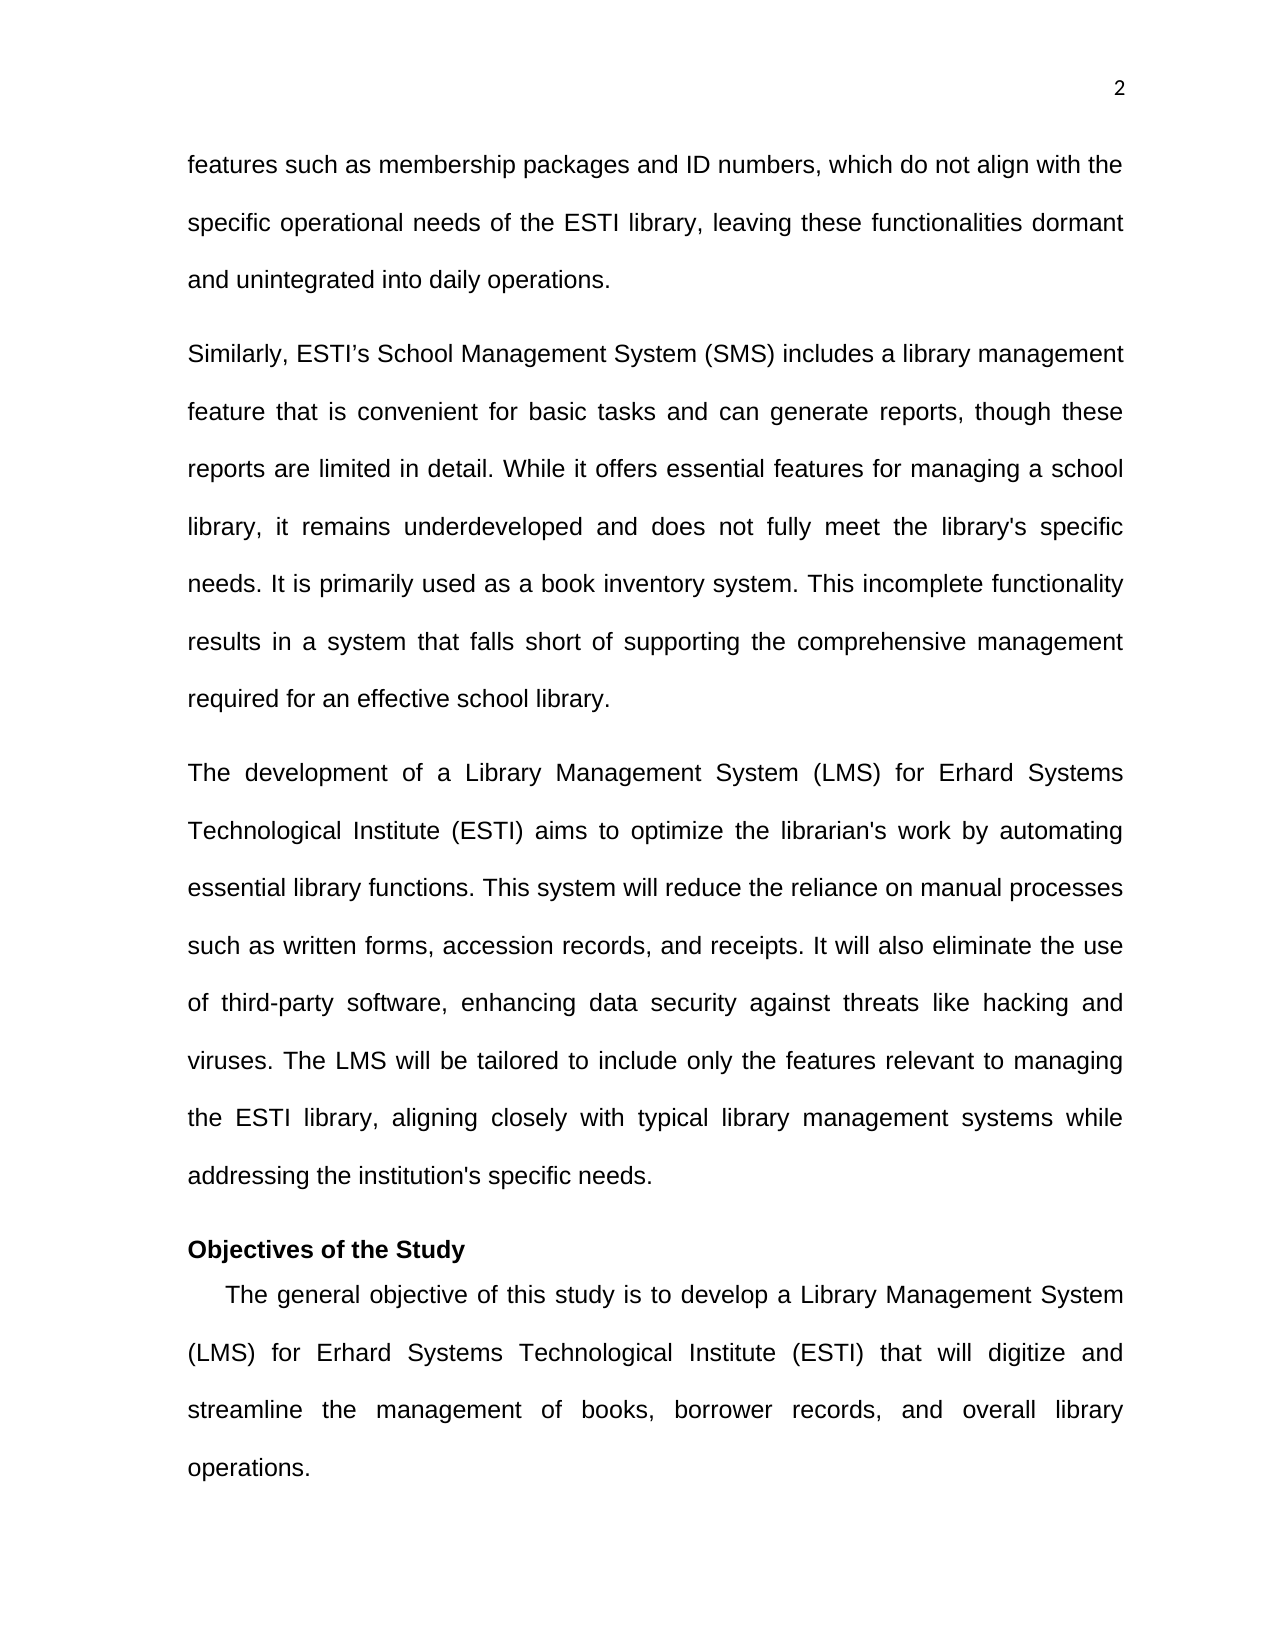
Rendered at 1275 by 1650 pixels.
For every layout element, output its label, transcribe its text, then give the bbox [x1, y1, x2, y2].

text The general objective of this study is to develop a Library Management System (LMS) for Erhard Systems Technological Institute (ESTI) that will digitize and streamline the management of books, borrower records, and overall library operations. [187, 1280, 1125, 1482]
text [187, 150, 1125, 294]
text The development of a Library Management System (LMS) for Erhard Systems Technological Institute (ESTI) aims to optimize the librarian's work by automating essential library functions. This system will reduce the reliance on manual processes such as written forms, accession records, and receipts. It will also eliminate the use of third-party software, enhancing data security against threats like hacking and viruses. The LMS will be tailored to include only the features relevant to managing the ESTI library, aligning closely with typical library management systems while addressing the institution's specific needs. [187, 758, 1125, 1189]
text Objectives of the Study [187, 1235, 1125, 1264]
text Similarly, ESTI’s School Management System (SMS) includes a library management feature that is convenient for basic tasks and can generate reports, though these reports are limited in detail. While it offers essential features for managing a school library, it remains underdeveloped and does not fully meet the library's specific needs. It is primarily used as a book inventory system. This incomplete functionality results in a system that falls short of supporting the comprehensive management required for an effective school library. [187, 339, 1125, 713]
